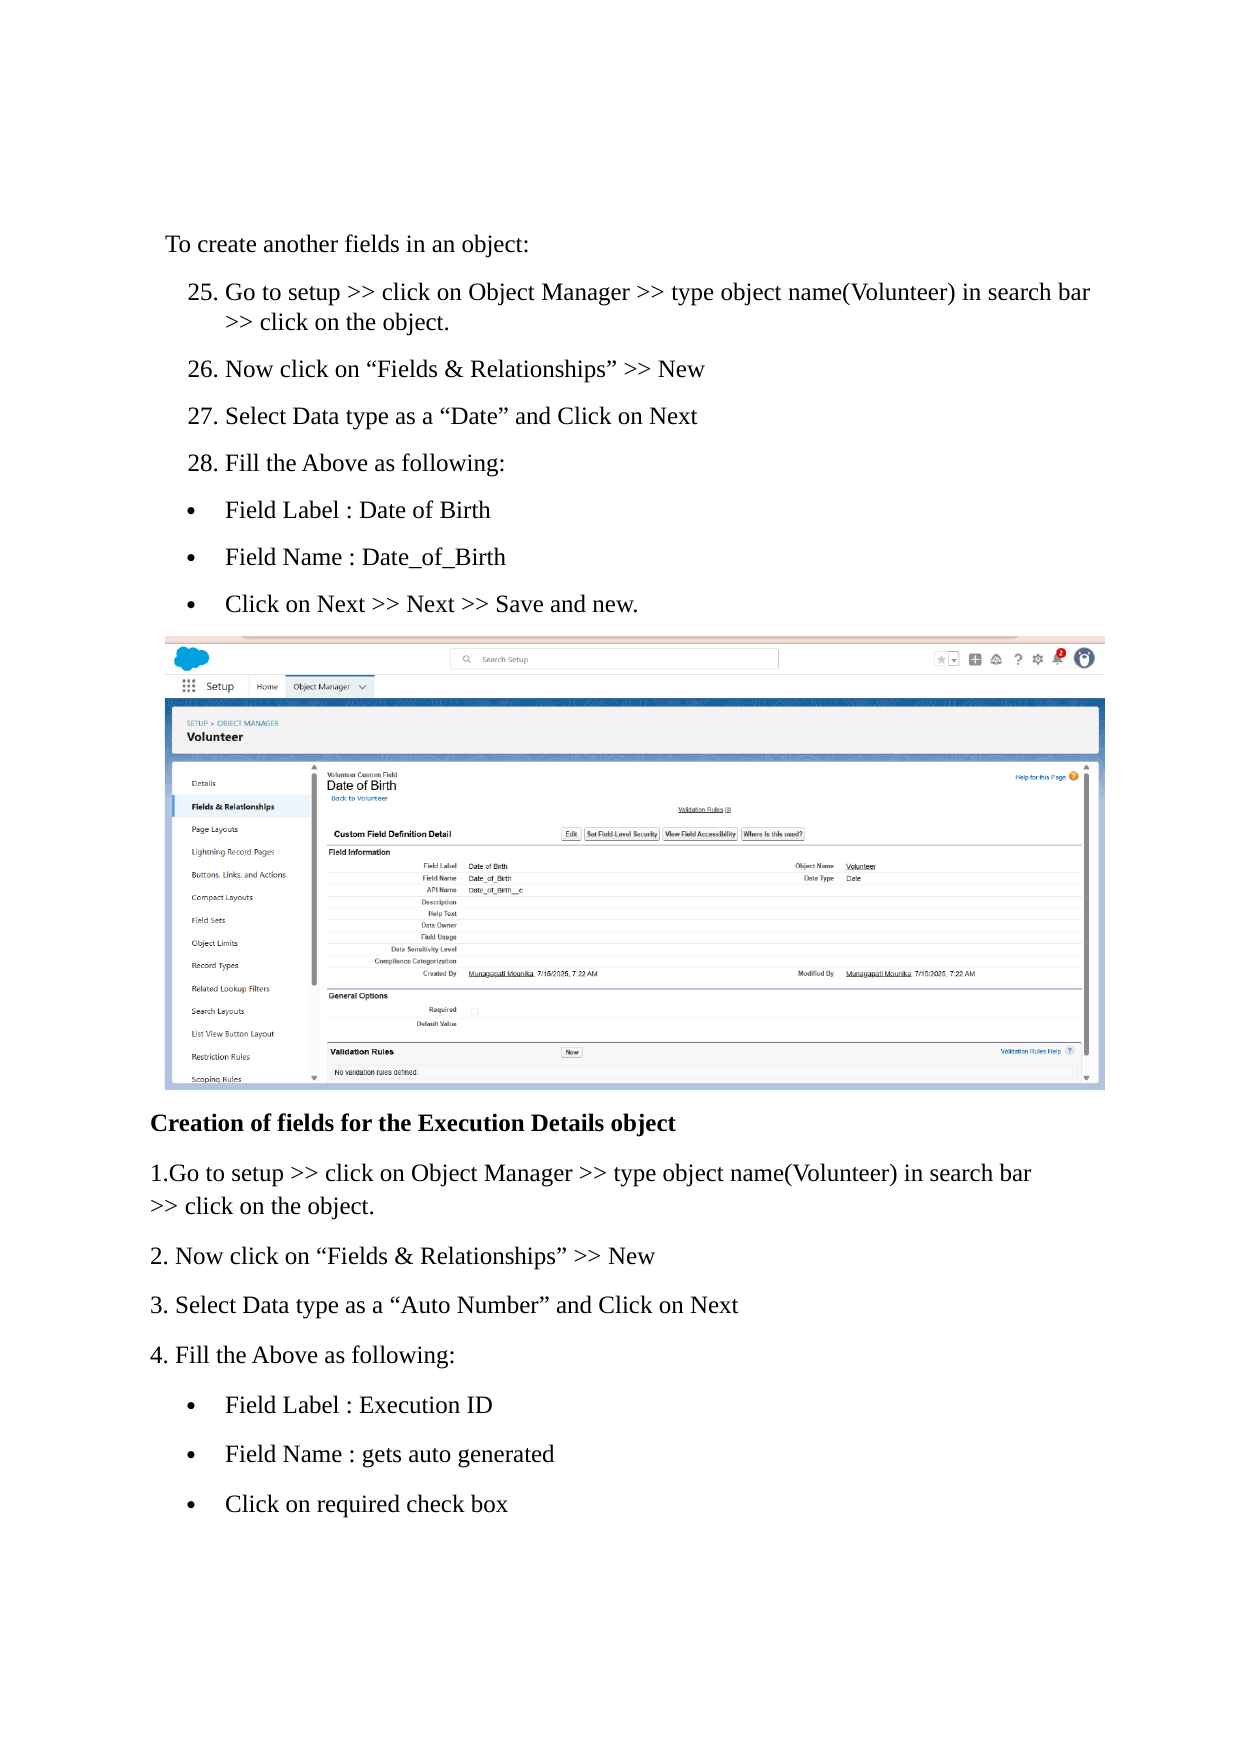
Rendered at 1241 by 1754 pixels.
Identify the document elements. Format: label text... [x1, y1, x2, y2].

text 4. Fill the Above as following: [150, 1340, 1090, 1369]
list Field Name : Date_of_Birth [187, 542, 1090, 571]
list Click on required check box [187, 1489, 1090, 1518]
text To create another fields in an object: [165, 229, 1090, 258]
list Select Data type as a “Date” and Click on Next [187, 401, 1090, 430]
list Fill the Above as following: [187, 448, 1090, 477]
list Now click on “Fields & Relationships” >> New [187, 354, 1090, 383]
list Click on Next >> Next >> Save and new. [187, 589, 1090, 618]
list Field Name : gets auto generated [187, 1439, 1090, 1468]
text Creation of fields for the Execution Details object [150, 1108, 1090, 1137]
text 1.Go to setup >> click on Object Manager >> type object name(Volunteer) in search bar >> click on the object. [150, 1158, 1090, 1220]
picture [164, 636, 1105, 1090]
text 3. Select Data type as a “Auto Number” and Click on Next [150, 1291, 1090, 1319]
list Go to setup >> click on Object Manager >> type object name(Volunteer) in search bar >> click on the object. [187, 277, 1090, 336]
list Field Label : Execution ID [187, 1390, 1090, 1419]
list Field Label : Date of Birth [187, 495, 1090, 524]
text 2. Now click on “Fields & Relationships” >> New [150, 1241, 1090, 1269]
